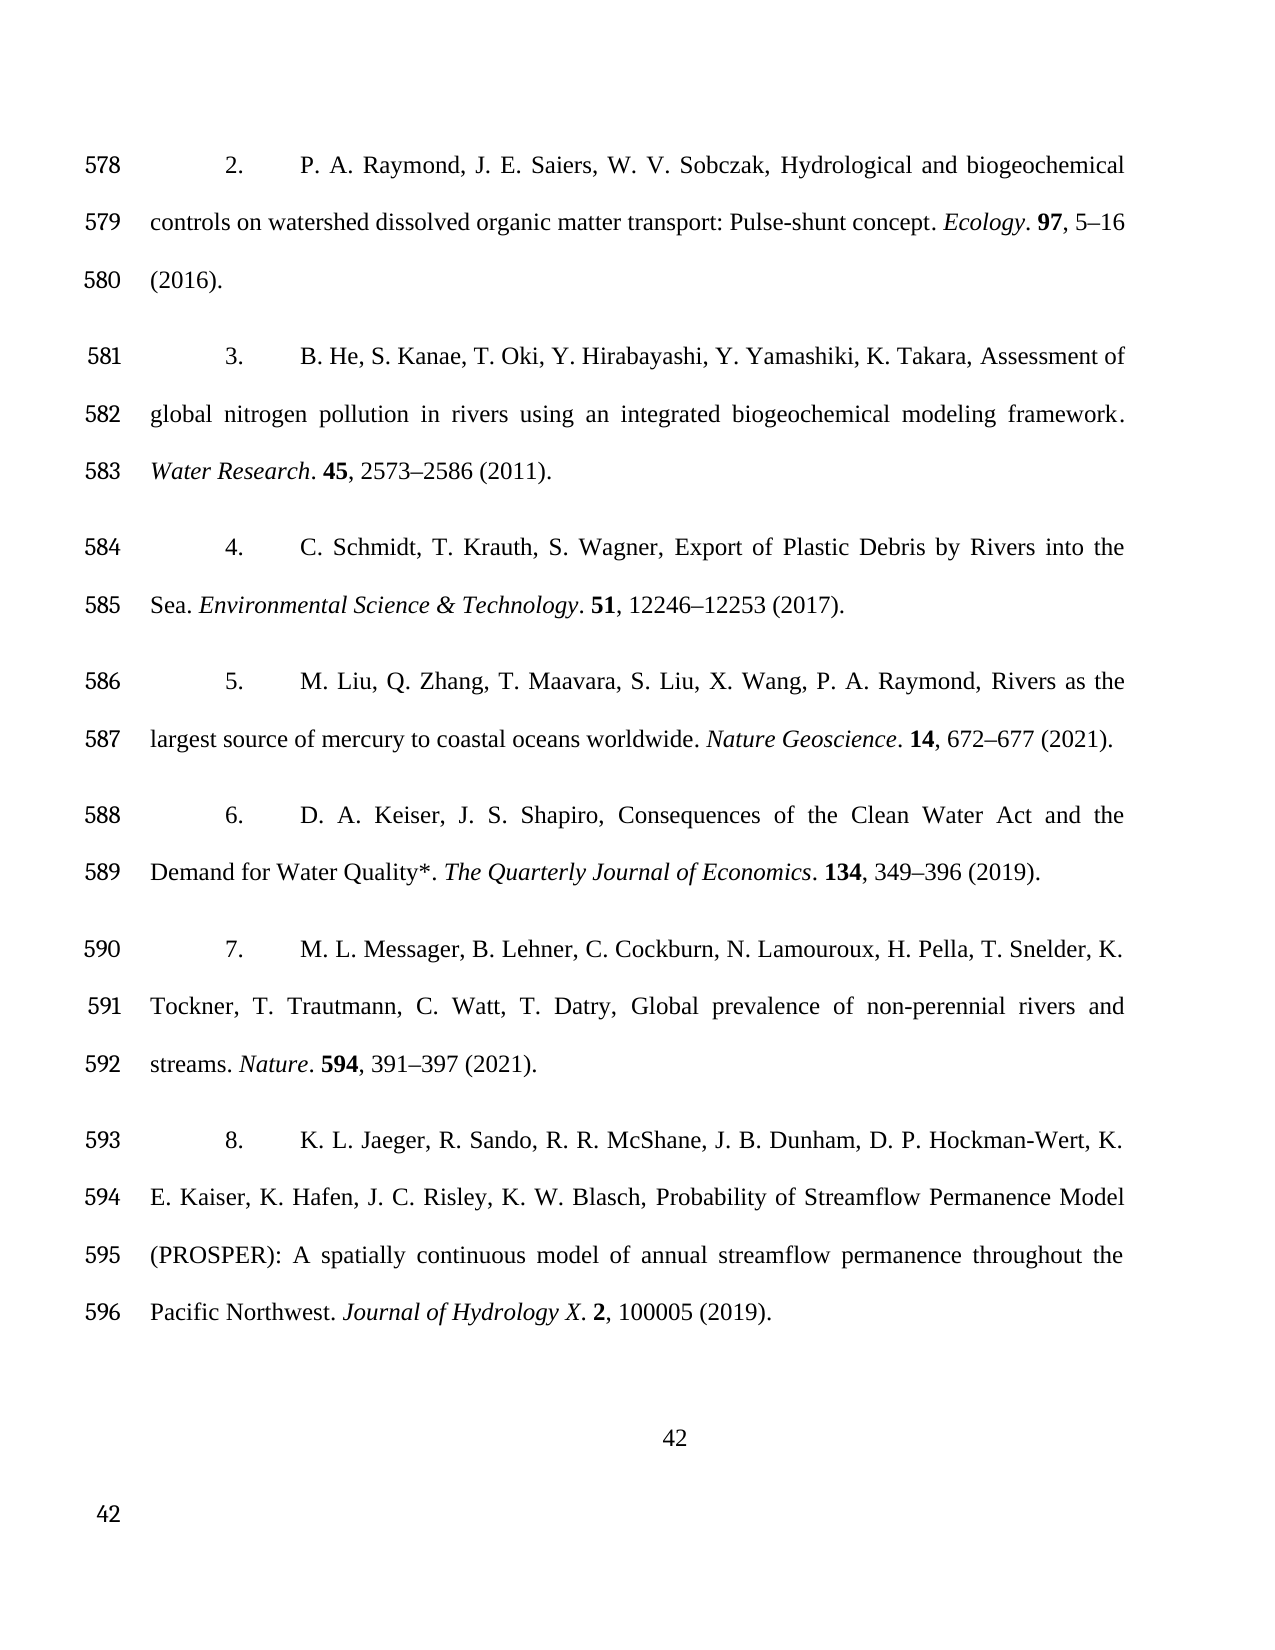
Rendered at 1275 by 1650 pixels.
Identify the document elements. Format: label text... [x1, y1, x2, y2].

text 8. K. L. Jaeger, R. Sando, R. R. McShane, J. B. Dunham, D. P. Hockman-Wert, K. E. Kaiser, K. Hafen, J. C. Risley, K. W. Blasch, Probability of Streamflow Permanence Model (PROSPER): A spatially continuous model of annual streamflow permanence throughout the Pacific Northwest. Journal of Hydrology X. 2, 100005 (2019). [150, 1125, 1125, 1326]
text 2. P. A. Raymond, J. E. Saiers, W. V. Sobczak, Hydrological and biogeochemical controls on watershed dissolved organic matter transport: Pulse-shunt concept. Ecology. 97, 5–16 (2016). [150, 150, 1125, 294]
text 3. B. He, S. Kanae, T. Oki, Y. Hirabayashi, Y. Yamashiki, K. Takara, Assessment of global nitrogen pollution in rivers using an integrated biogeochemical modeling framework. Water Research. 45, 2573–2586 (2011). [150, 341, 1125, 485]
text 7. M. L. Messager, B. Lehner, C. Cockburn, N. Lamouroux, H. Pella, T. Snelder, K. Tockner, T. Trautmann, C. Watt, T. Datry, Global prevalence of non-perennial rivers and streams. Nature. 594, 391–397 (2021). [150, 934, 1125, 1077]
text 6. D. A. Keiser, J. S. Shapiro, Consequences of the Clean Water Act and the Demand for Water Quality*. The Quarterly Journal of Economics. 134, 349–396 (2019). [150, 800, 1125, 886]
text 4. C. Schmidt, T. Krauth, S. Wagner, Export of Plastic Debris by Rivers into the Sea. Environmental Science & Technology. 51, 12246–12253 (2017). [150, 532, 1125, 619]
text 5. M. Liu, Q. Zhang, T. Maavara, S. Liu, X. Wang, P. A. Raymond, Rivers as the largest source of mercury to coastal oceans worldwide. Nature Geoscience. 14, 672–677 (2021). [150, 666, 1125, 752]
